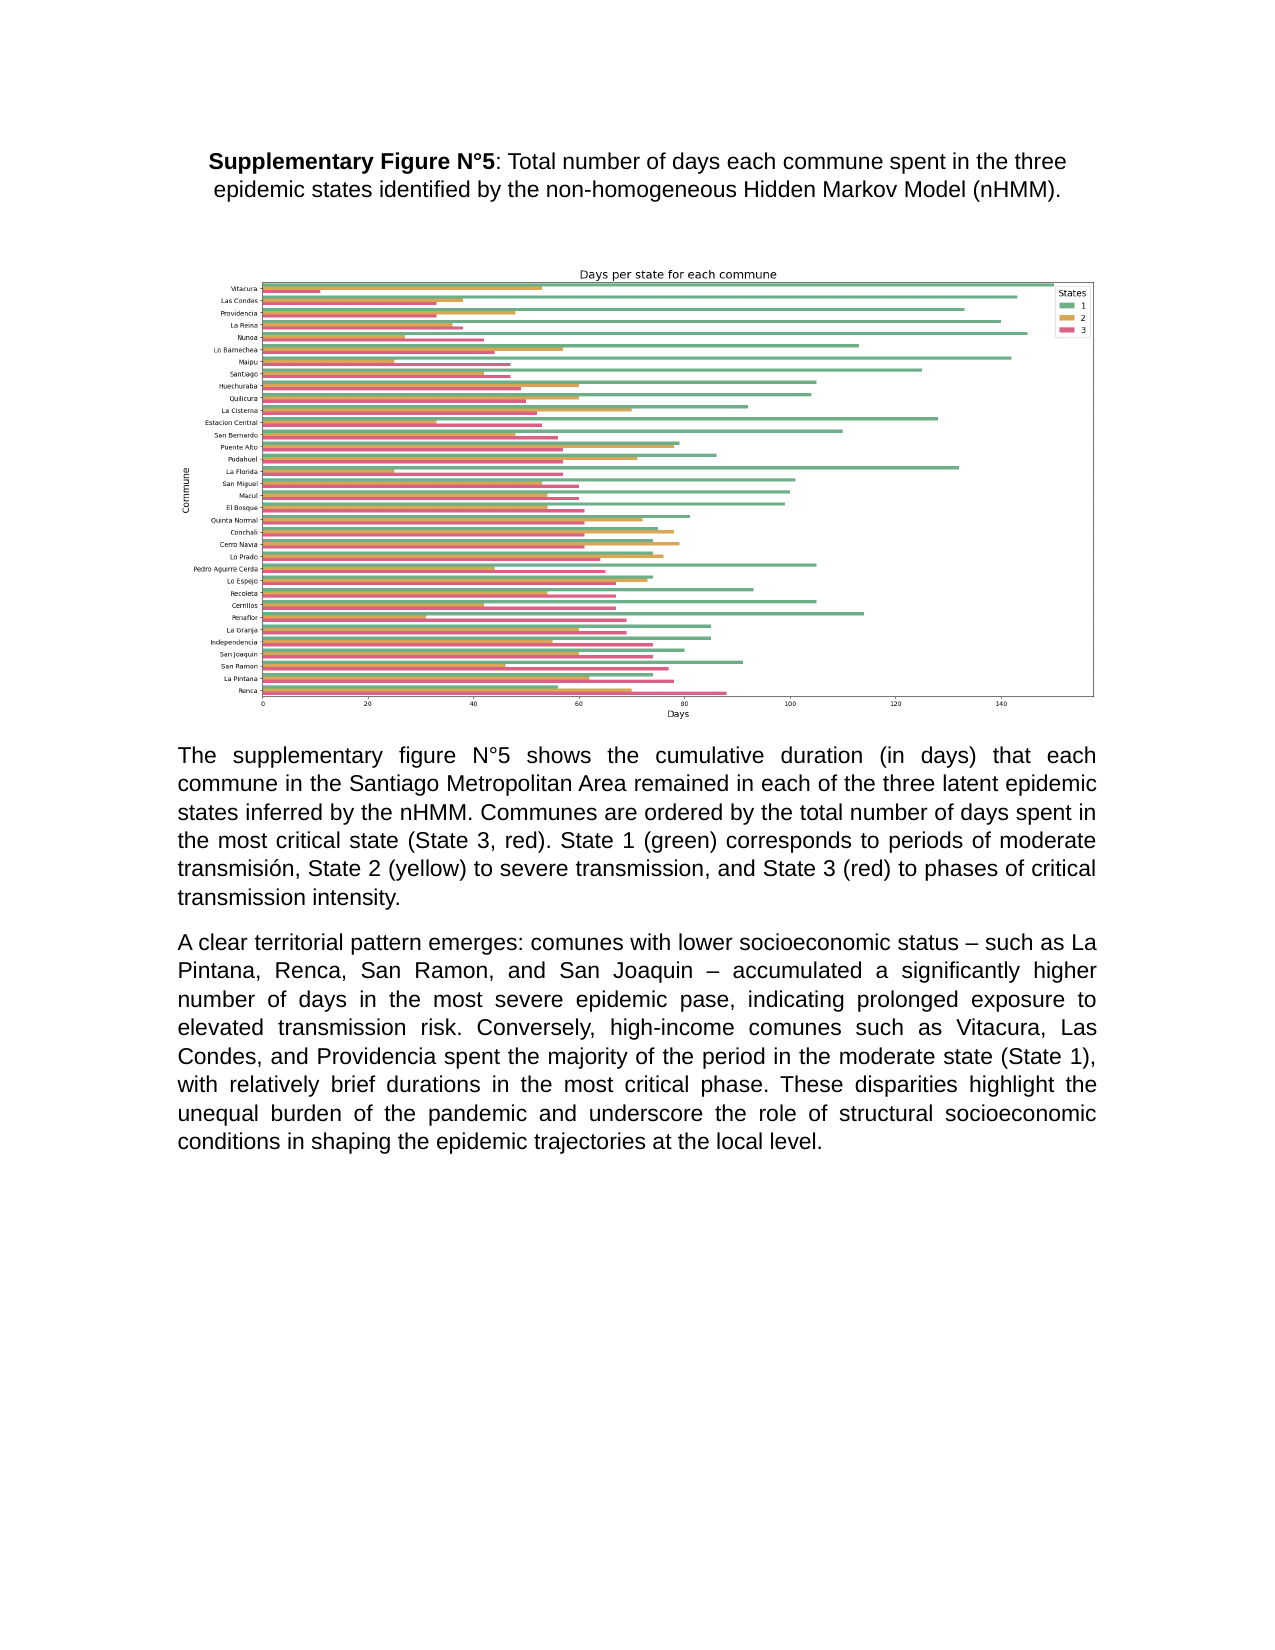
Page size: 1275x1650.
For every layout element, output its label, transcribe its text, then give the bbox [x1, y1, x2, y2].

picture [177, 265, 1098, 723]
text A clear territorial pattern emerges: comunes with lower socioeconomic status – such as La Pintana, Renca, San Ramon, and San Joaquin – accumulated a significantly higher number of days in the most severe epidemic pase, indicating prolonged exposure to elevated transmission risk. Conversely, high-income comunes such as Vitacura, Las Condes, and Providencia spent the majority of the period in the moderate state (State 1), with relatively brief durations in the most critical phase. These disparities highlight the unequal burden of the pandemic and underscore the role of structural socioeconomic conditions in shaping the epidemic trajectories at the local level. [177, 929, 1098, 1154]
text The supplementary figure N°5 shows the cumulative duration (in days) that each commune in the Santiago Metropolitan Area remained in each of the three latent epidemic states inferred by the nHMM. Communes are ordered by the total number of days spent in the most critical state (State 3, red). State 1 (green) corresponds to periods of moderate transmisión, State 2 (yellow) to severe transmission, and State 3 (red) to phases of critical transmission intensity. [177, 742, 1098, 910]
text Supplementary Figure N°5: Total number of days each commune spent in the three epidemic states identified by the non-homogeneous Hidden Markov Model (nHMM). [177, 148, 1098, 202]
